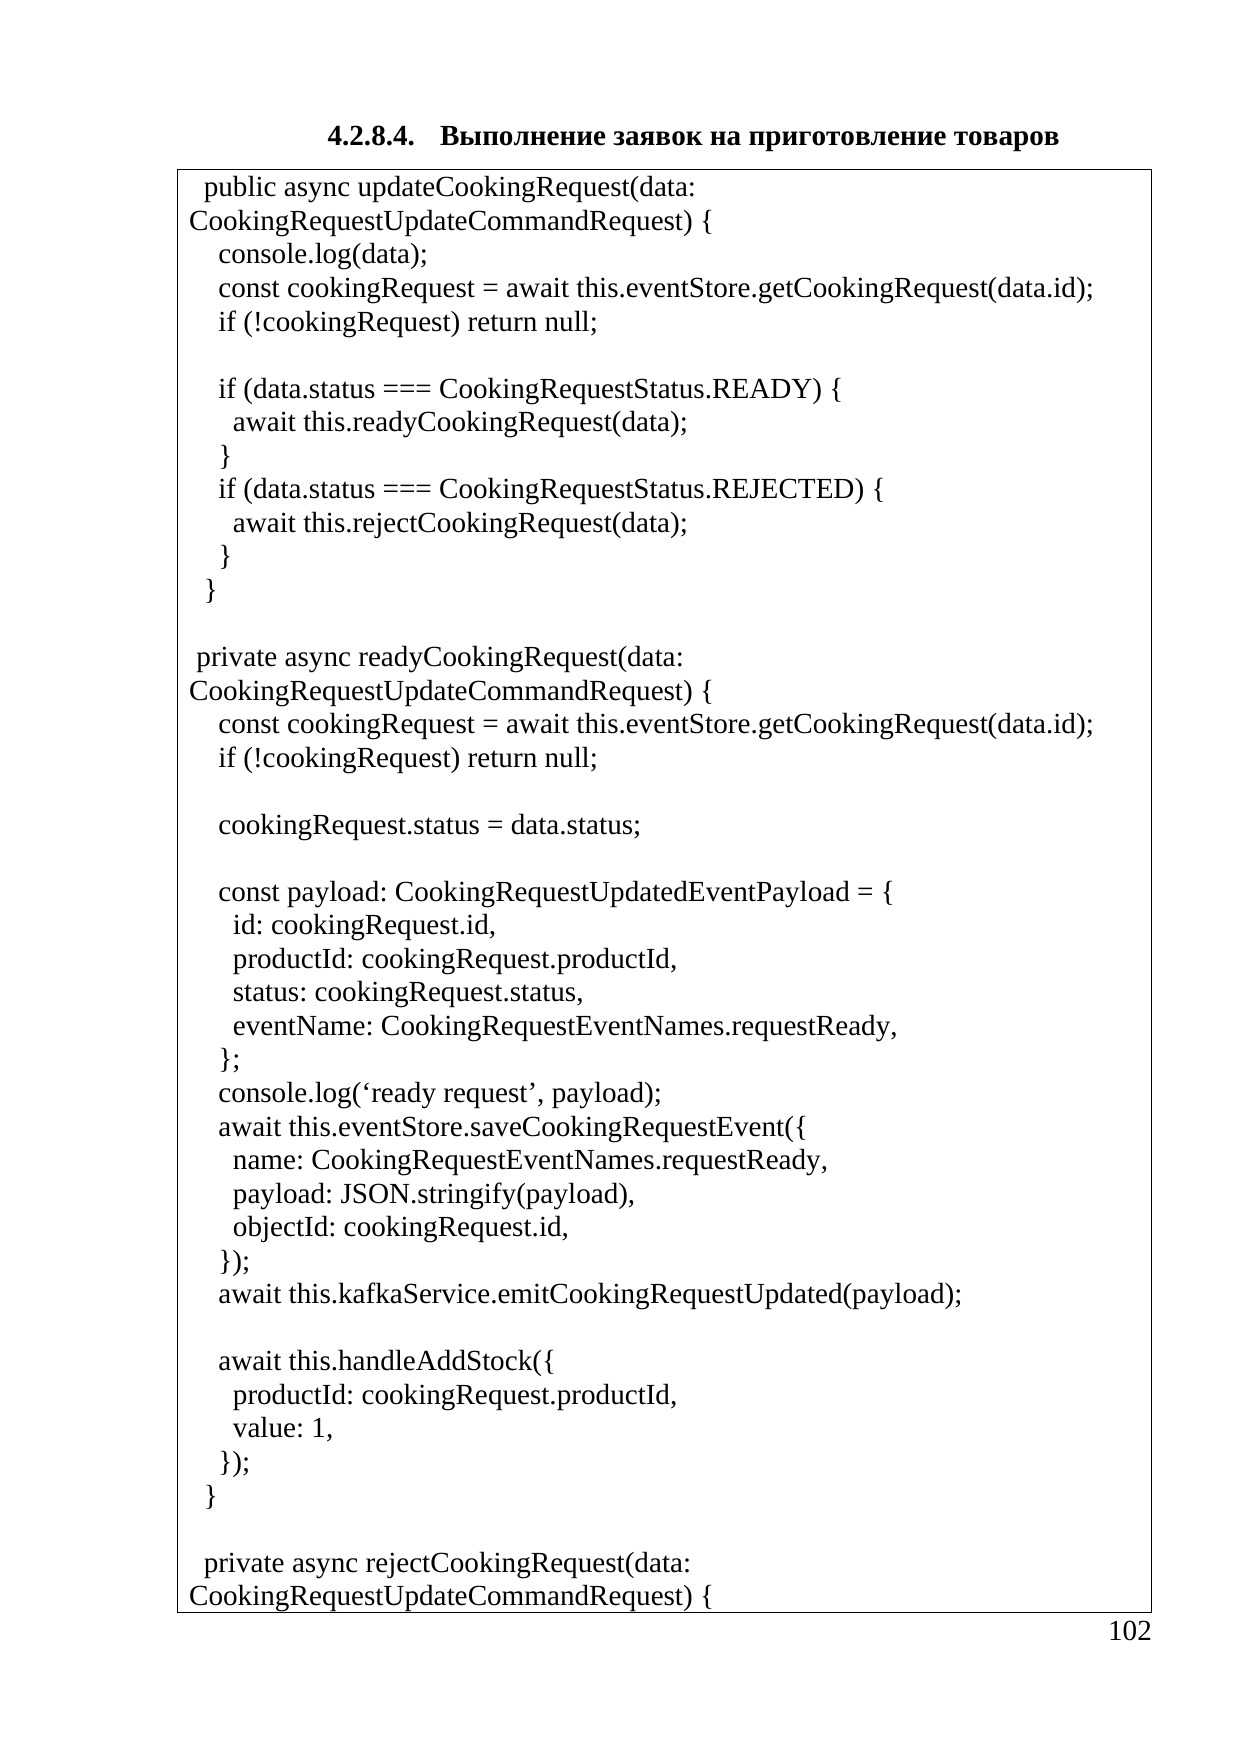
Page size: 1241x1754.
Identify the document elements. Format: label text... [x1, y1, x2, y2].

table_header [178, 170, 1151, 1612]
subtitle Выполнение заявок на приготовление товаров [327, 118, 1152, 152]
